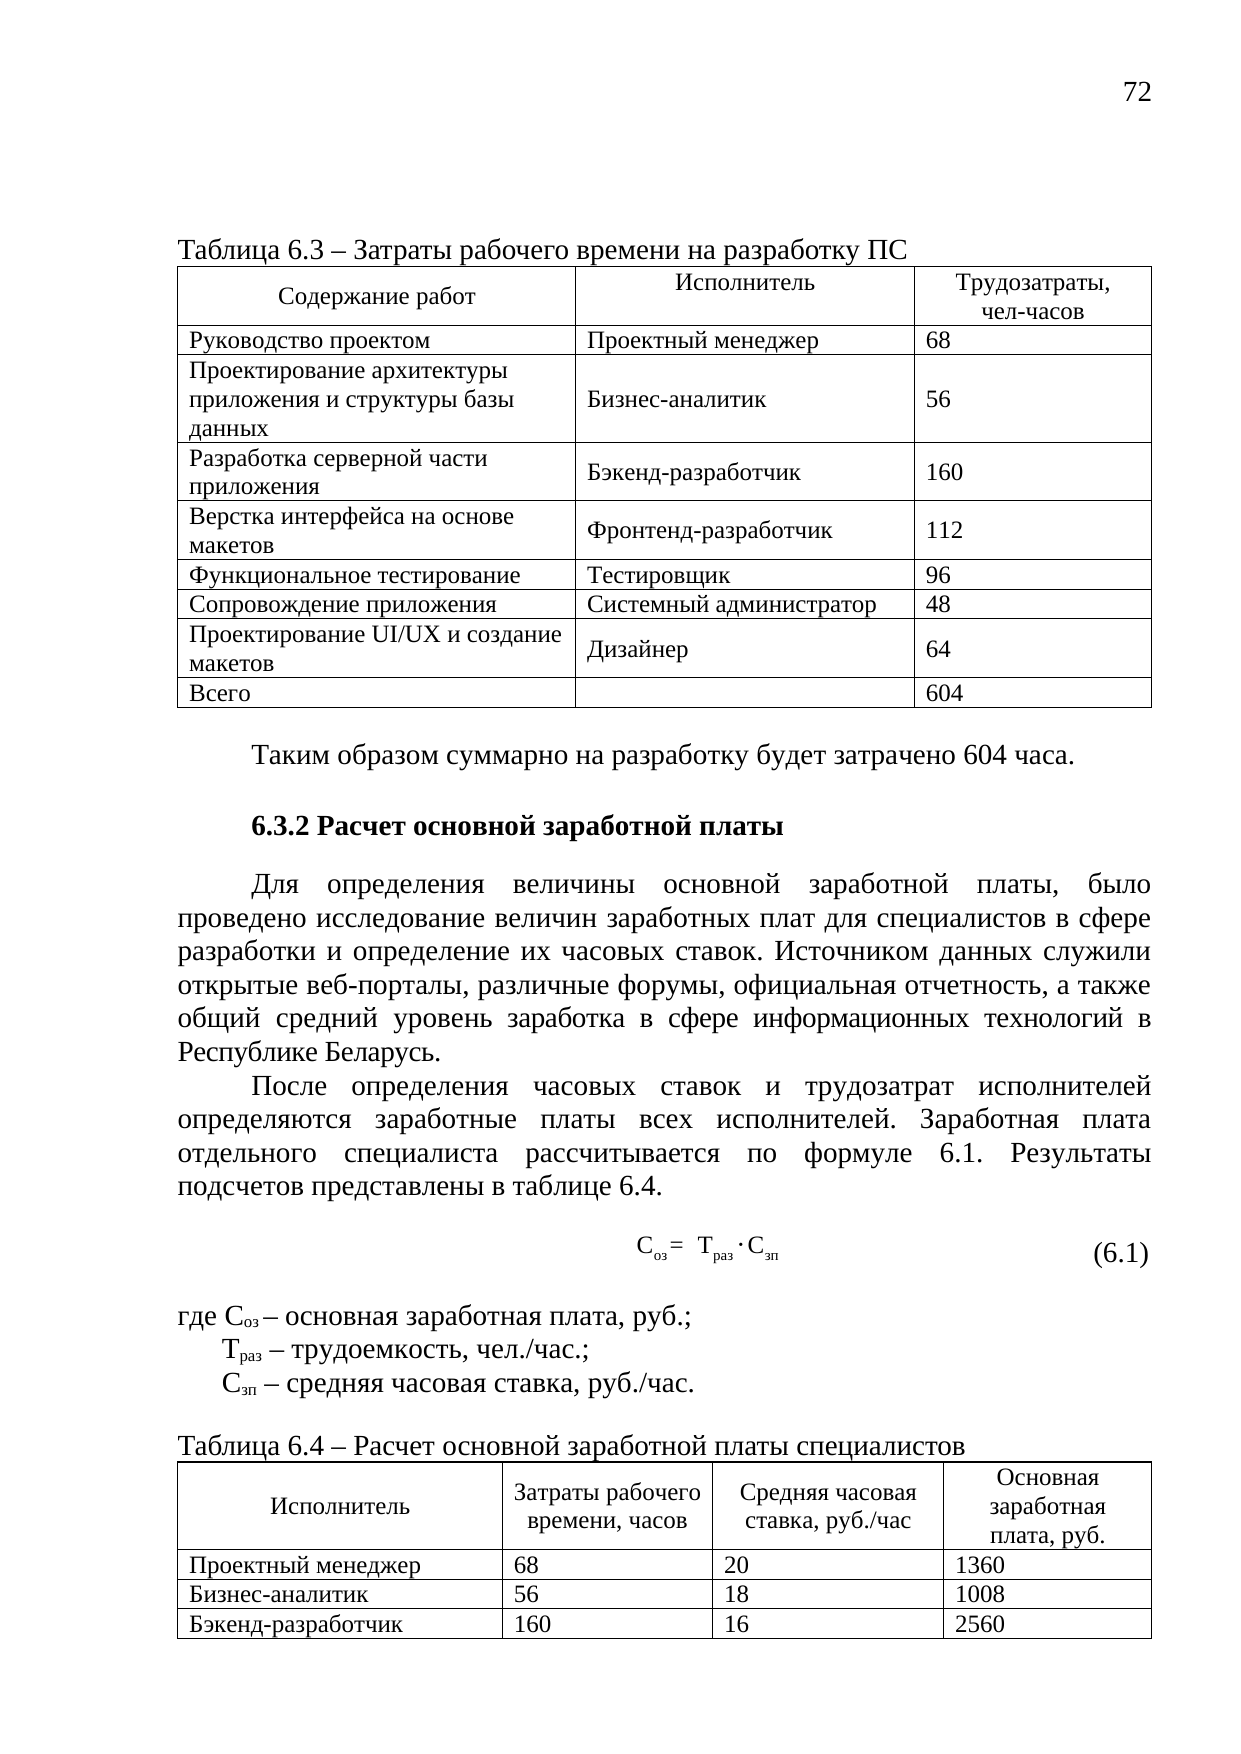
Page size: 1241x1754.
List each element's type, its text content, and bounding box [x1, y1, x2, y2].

table_header [222, 1202, 1073, 1269]
table_cell [576, 678, 914, 707]
text Для определения величины основной заработной платы, было проведено исследование величин заработных плат для специалистов в сфере разработки и определение их часовых ставок. Источником данных служили открытые веб-порталы, различные форумы, официальная отчетность, а также общий средний уровень заработка в сфере информационных технологий в Республике Беларусь. [177, 866, 1152, 1068]
table_cell Сопровождение приложения [178, 590, 575, 618]
table_header Исполнитель [178, 1463, 502, 1549]
table_cell 16 [713, 1609, 943, 1638]
text Траз – трудоемкость, чел./час.; [177, 1332, 1152, 1365]
table_header Исполнитель [576, 267, 914, 324]
table_cell Бизнес-аналитик [576, 355, 914, 442]
text Таким образом суммарно на разработку будет затрачено 604 часа. [177, 737, 1152, 770]
table_cell Проектный менеджер [576, 326, 914, 354]
table_cell Бэкенд-разработчик [576, 443, 914, 500]
table_cell 96 [915, 560, 1151, 588]
table_cell Проектный менеджер [178, 1550, 502, 1578]
table_cell Дизайнер [576, 619, 914, 677]
table_header Средняя часовая ставка, руб./час [713, 1463, 943, 1549]
table_cell 56 [503, 1580, 712, 1608]
table_header Содержание работ [178, 267, 575, 324]
text Расчет основной заработной платы [251, 808, 1152, 841]
table_header (6.1) [1073, 1202, 1226, 1269]
table_header Трудозатраты, чел-часов [915, 267, 1151, 324]
table_cell Проектирование архитектуры приложения и структуры базы данных [178, 355, 575, 442]
table_cell 68 [503, 1550, 712, 1578]
table_cell Функциональное тестирование [178, 560, 575, 588]
text После определения часовых ставок и трудозатрат исполнителей определяются заработные платы всех исполнителей. Заработная плата отдельного специалиста рассчитывается по формуле 6.1. Результаты подсчетов представлены в таблице 6.4. [177, 1068, 1152, 1202]
text Сзп – средняя часовая ставка, руб./час. [177, 1365, 1152, 1399]
table_header Затраты рабочего времени, часов [503, 1463, 712, 1549]
table_cell 160 [915, 443, 1151, 500]
table_cell 112 [915, 501, 1151, 559]
table_cell 1360 [944, 1550, 1151, 1578]
table_cell Бизнес-аналитик [178, 1580, 502, 1608]
table_cell 1008 [944, 1580, 1151, 1608]
text Таблица 6.3 – Затраты рабочего времени на разработку ПС [177, 232, 1152, 266]
table_cell 48 [915, 590, 1151, 618]
table_cell Бэкенд-разработчик [178, 1609, 502, 1638]
table_cell Всего [178, 678, 575, 707]
table_cell 68 [915, 326, 1151, 354]
table_cell 2560 [944, 1609, 1151, 1638]
text Таблица 6.4 – Расчет основной заработной платы специалистов [177, 1428, 1152, 1461]
text где Соз – основная заработная плата, руб.; [177, 1298, 1152, 1332]
table_header Основная заработная плата, руб. [944, 1463, 1151, 1549]
table_cell 20 [713, 1550, 943, 1578]
table_cell Системный администратор [576, 590, 914, 618]
table_cell 56 [915, 355, 1151, 442]
table_cell 604 [915, 678, 1151, 707]
table_cell Фронтенд-разработчик [576, 501, 914, 559]
table_cell Руководство проектом [178, 326, 575, 354]
table_cell Верстка интерфейса на основе макетов [178, 501, 575, 559]
table_cell 64 [915, 619, 1151, 677]
table_cell 160 [503, 1609, 712, 1638]
table_cell Проектирование UI/UX и создание макетов [178, 619, 575, 677]
table_cell Тестировщик [576, 560, 914, 588]
table_cell Разработка серверной части приложения [178, 443, 575, 500]
table_cell 18 [713, 1580, 943, 1608]
